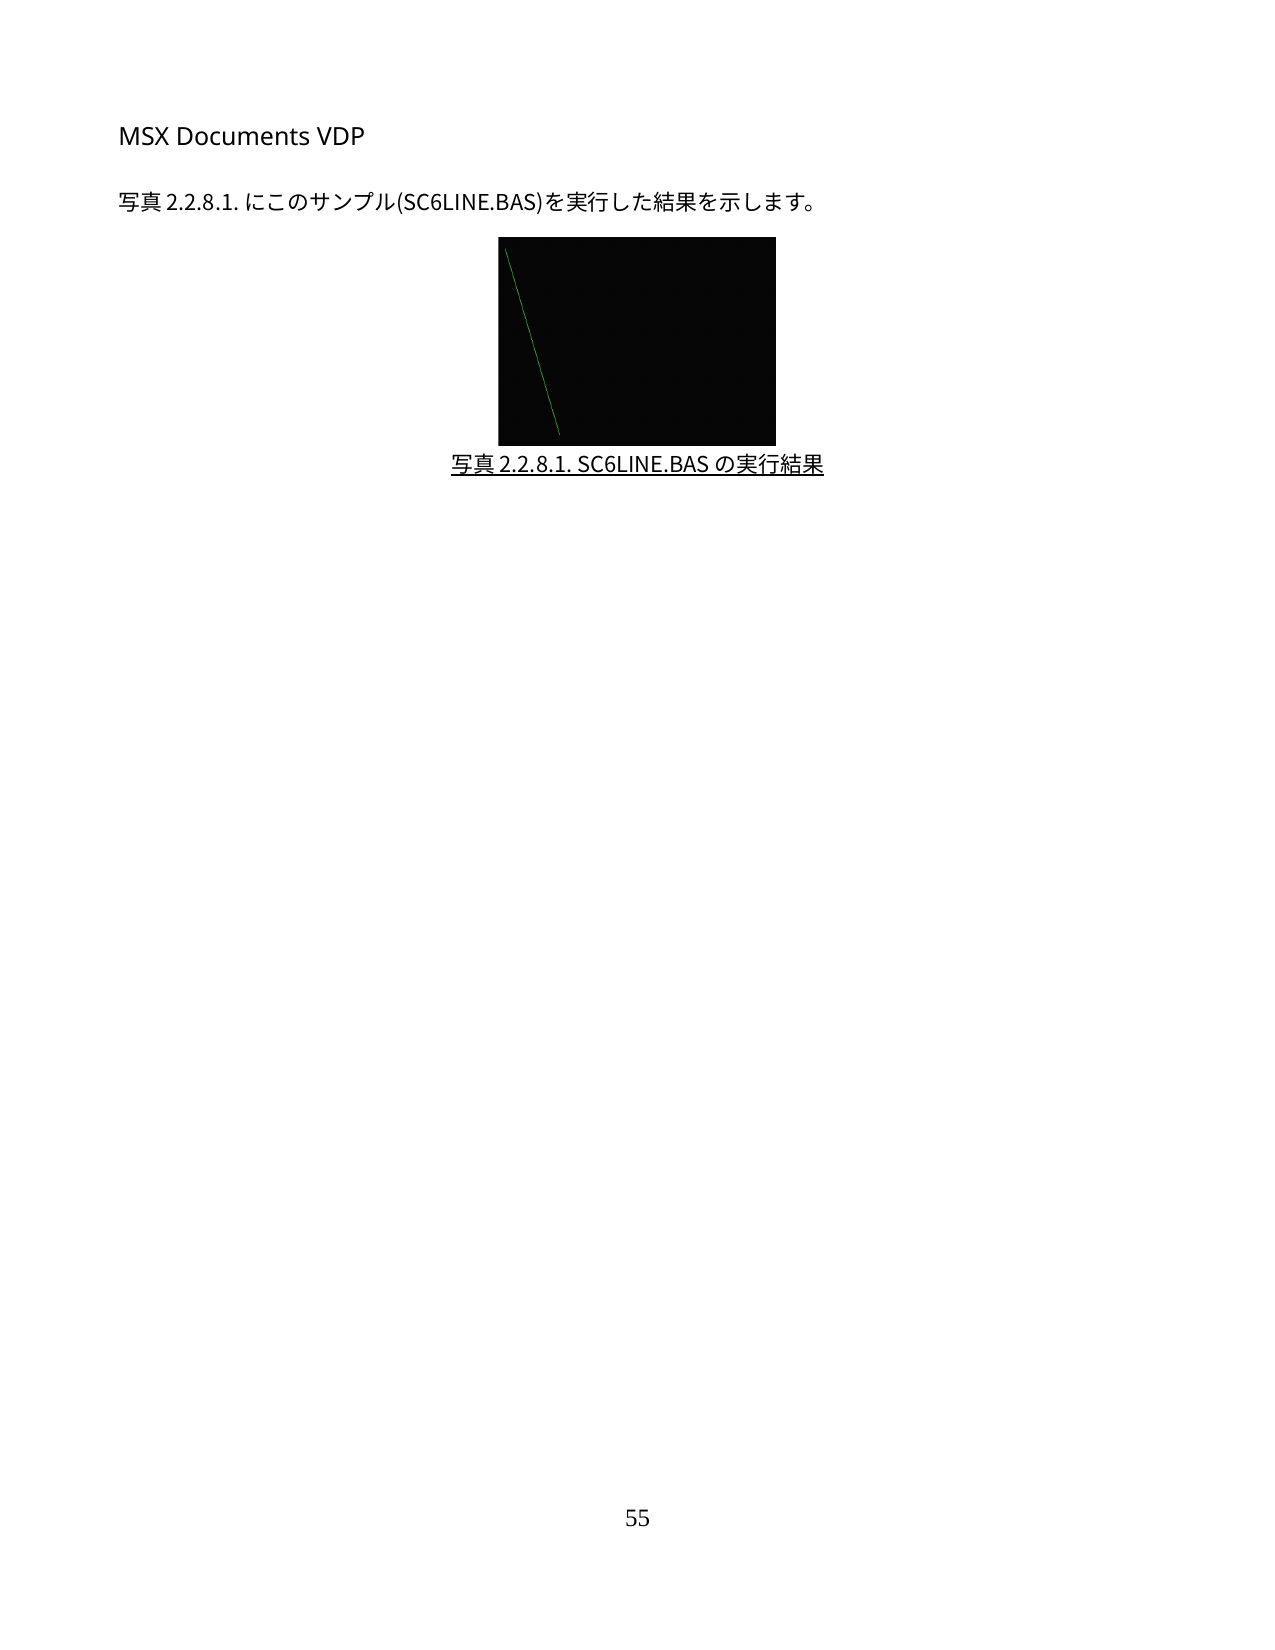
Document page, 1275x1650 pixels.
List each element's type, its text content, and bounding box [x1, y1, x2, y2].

text 写真2.2.8.1. にこのサンプル(SC6LINE.BAS)を実行した結果を示します。 [118, 185, 1157, 216]
text 写真2.2.8.1. SC6LINE.BASの実行結果 [118, 447, 1157, 479]
